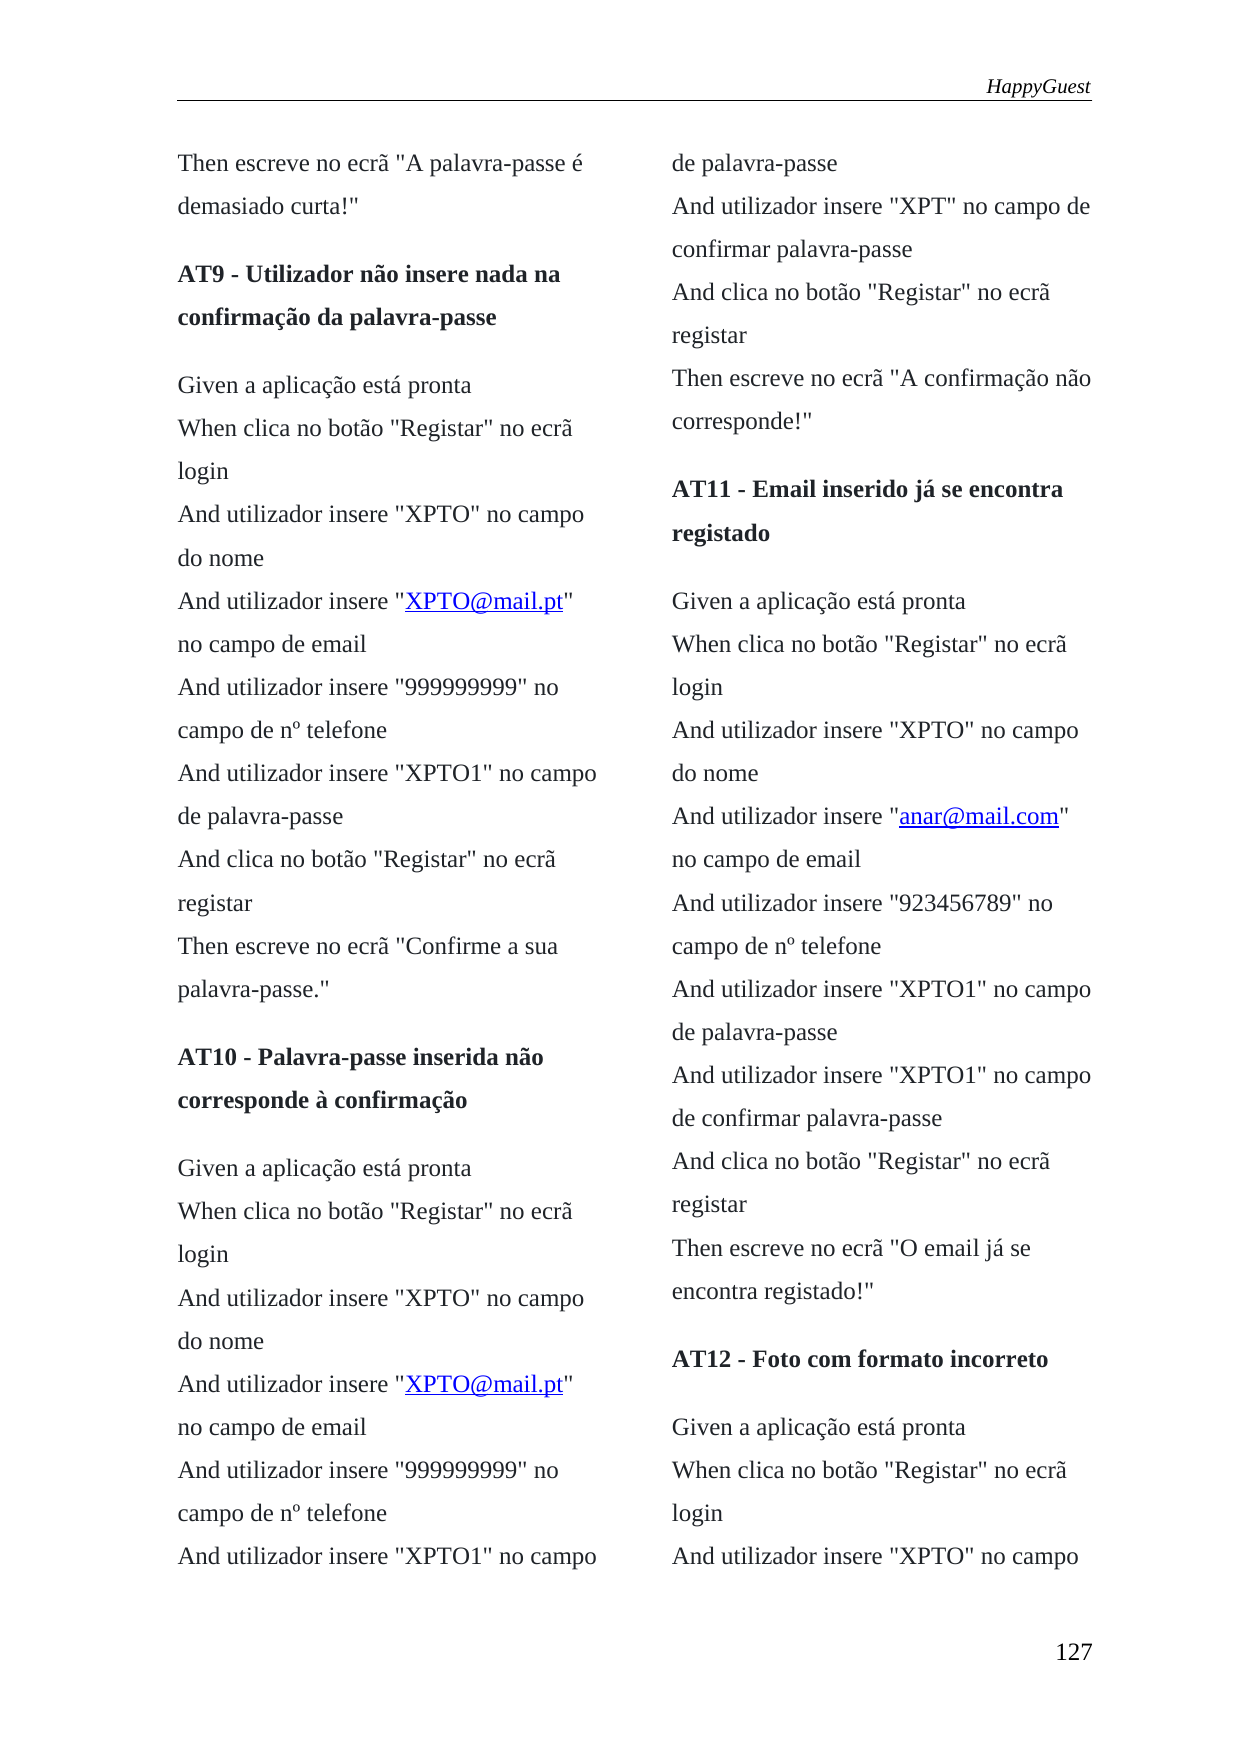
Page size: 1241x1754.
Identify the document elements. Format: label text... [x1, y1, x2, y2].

text AT12 - Foto com formato incorreto [672, 1344, 1092, 1373]
text AT10 - Palavra-passe inserida não corresponde à confirmação [177, 1042, 598, 1114]
text Given a aplicação está pronta When clica no botão "Registar" no ecrã login And utilizador insere "XPTO" no campo do nome And utilizador insere "anar@mail.com" no campo de email And utilizador insere "923456789" no campo de nº telefone And utilizador insere "XPTO1" no campo de palavra-passe And utilizador insere "XPTO1" no campo de confirmar palavra-passe And clica no botão "Registar" no ecrã registar Then escreve no ecrã "O email já se encontra registado!" [672, 586, 1092, 1304]
text Given a aplicação está pronta When clica no botão "Registar" no ecrã login And utilizador insere "XPTO" no campo do nome And utilizador insere "XPTO@mail.pt" no campo de email And utilizador insere "999999999" no campo de nº telefone And utilizador insere "XPTO1" no campo de palavra-passe And utilizador insere "XPT" no campo de confirmar palavra-passe And clica no botão "Registar" no ecrã registar Then escreve no ecrã "A confirmação não corresponde!" [672, 148, 1092, 435]
text Given a aplicação está pronta When clica no botão "Registar" no ecrã login And utilizador insere "XPTO" no campo do nome And utilizador insere "XPTO@mail.pt" no campo de email And utilizador insere "999999999" no campo de nº telefone And utilizador insere "XPTO1" no campo de palavra-passe And utilizador insere "XPT" no campo de confirmar palavra-passe And clica no botão "Registar" no ecrã registar Then escreve no ecrã "A confirmação não corresponde!" [177, 1153, 598, 1570]
text AT9 - Utilizador não insere nada na confirmação da palavra-passe [177, 259, 598, 331]
text AT11 - Email inserido já se encontra registado [672, 474, 1092, 546]
text Given a aplicação está pronta When clica no botão "Registar" no ecrã login And utilizador insere "XPTO" no campo do nome And utilizador insere "XPTO@mail.pt" no campo de email And utilizador insere "999999999" no campo de nº telefone And utilizador insere "XPTO1" no campo de palavra-passe And clica no botão "Registar" no ecrã registar Then escreve no ecrã "Confirme a sua palavra-passe." [177, 370, 598, 1003]
